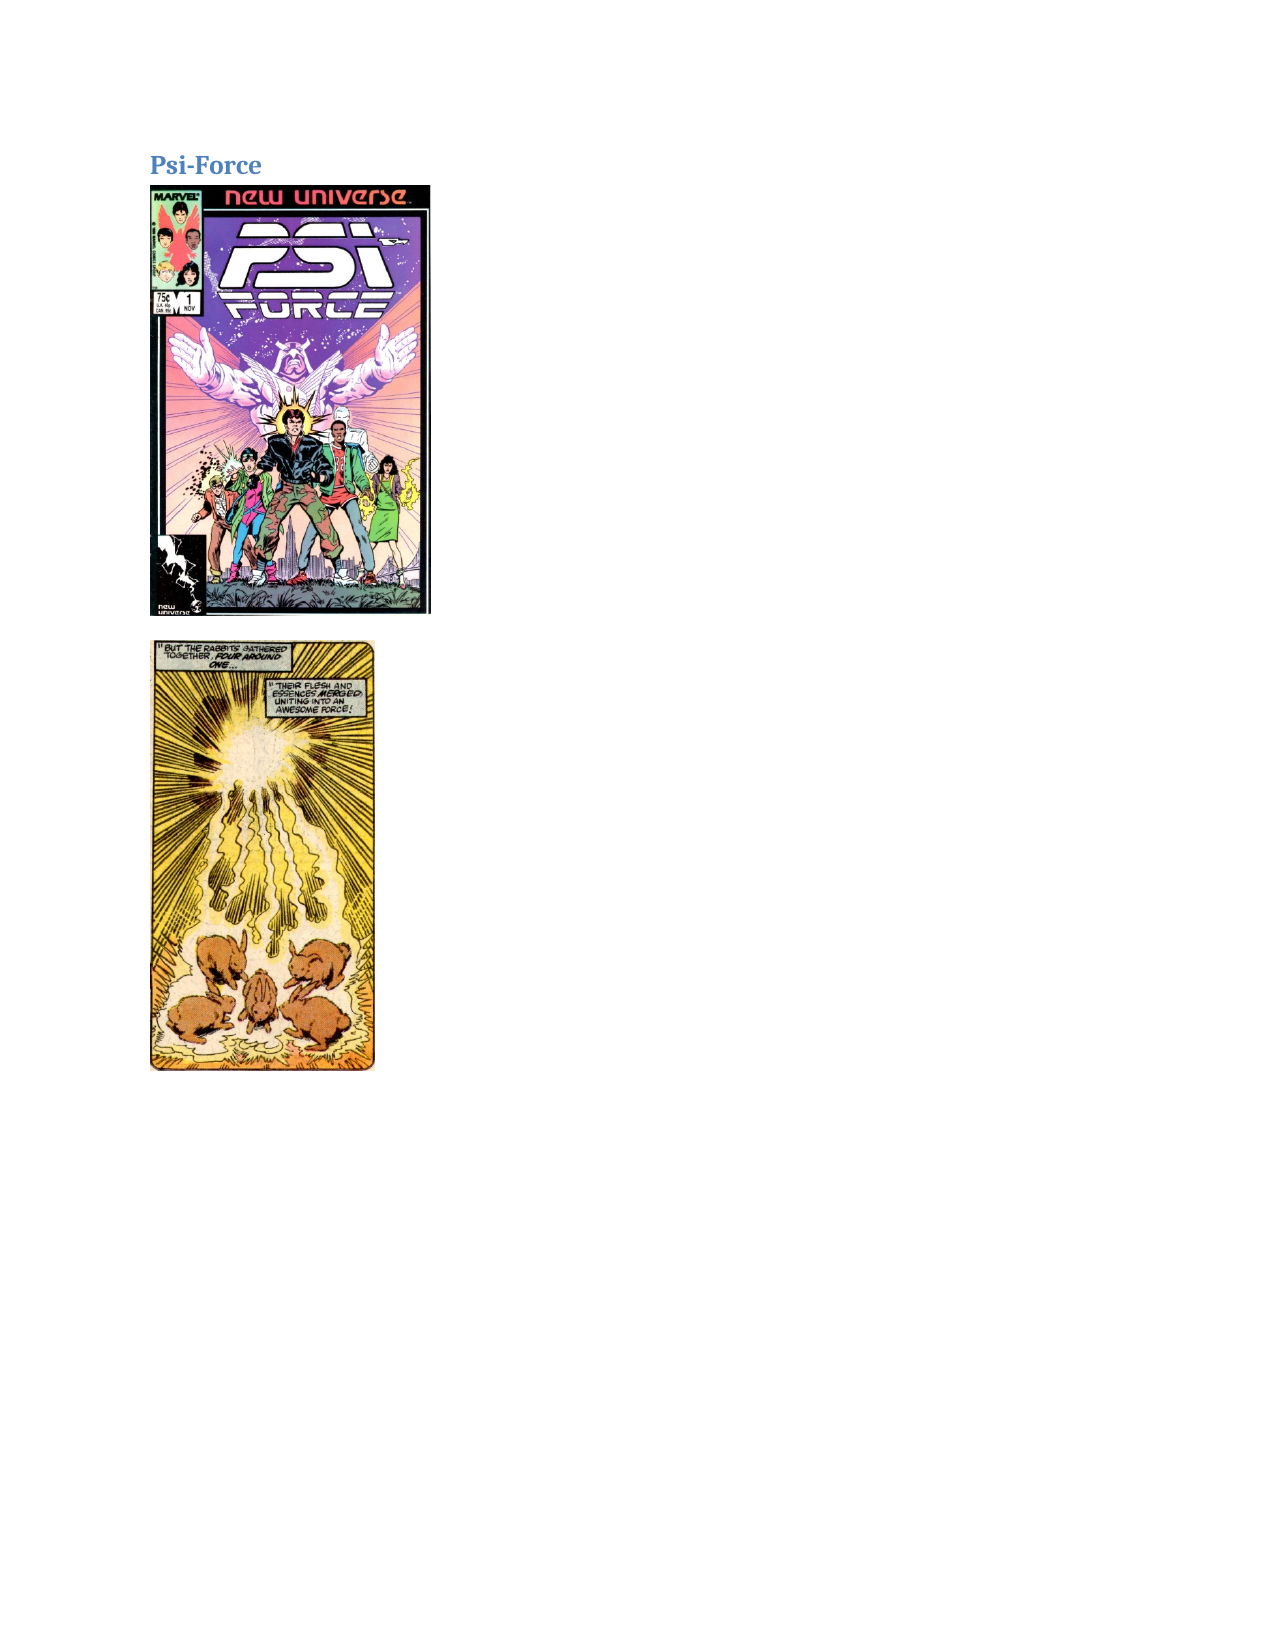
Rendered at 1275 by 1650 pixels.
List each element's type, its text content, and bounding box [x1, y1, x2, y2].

subtitle Psi-Force [150, 150, 1125, 181]
picture [150, 185, 431, 616]
picture [150, 640, 375, 1071]
